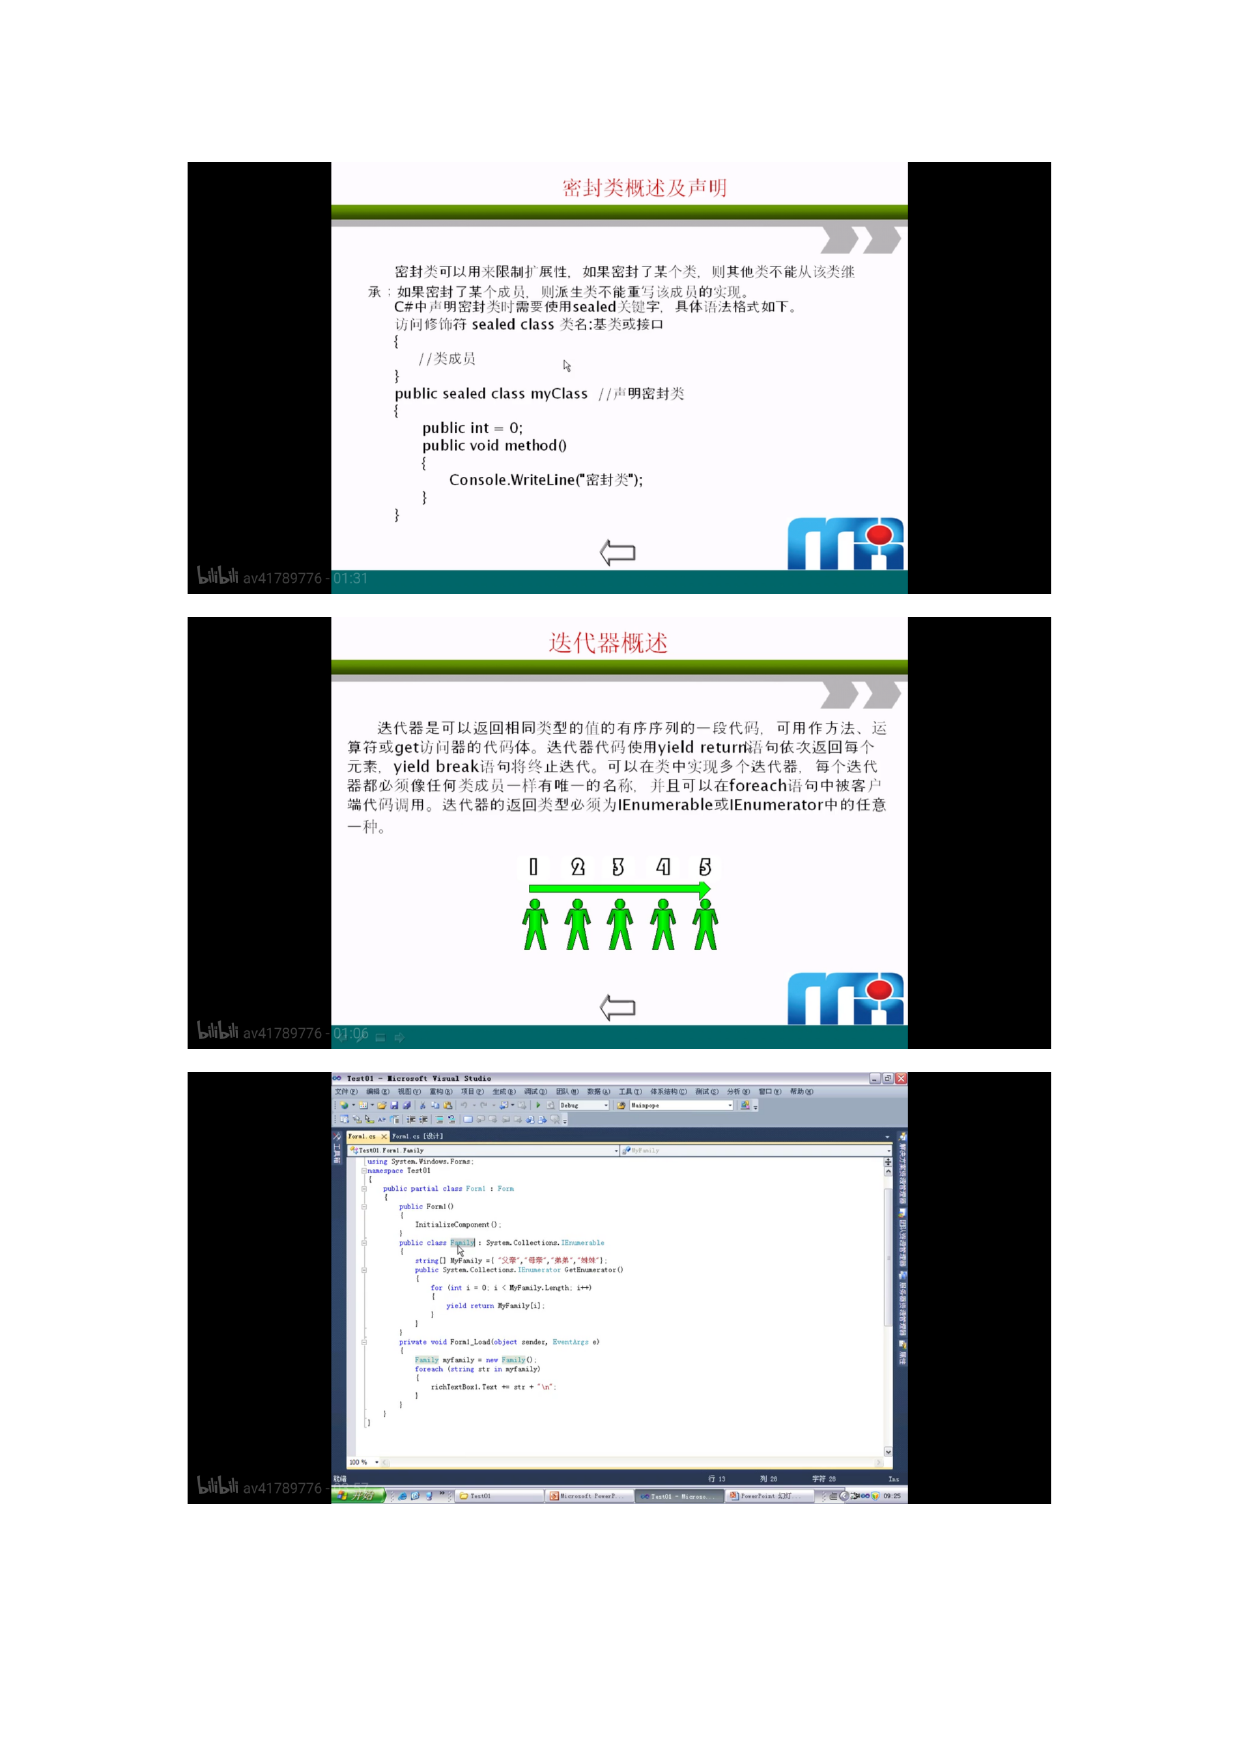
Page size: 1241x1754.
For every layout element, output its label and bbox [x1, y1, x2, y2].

picture [187, 162, 1052, 594]
picture [187, 1072, 1052, 1504]
picture [187, 617, 1052, 1049]
